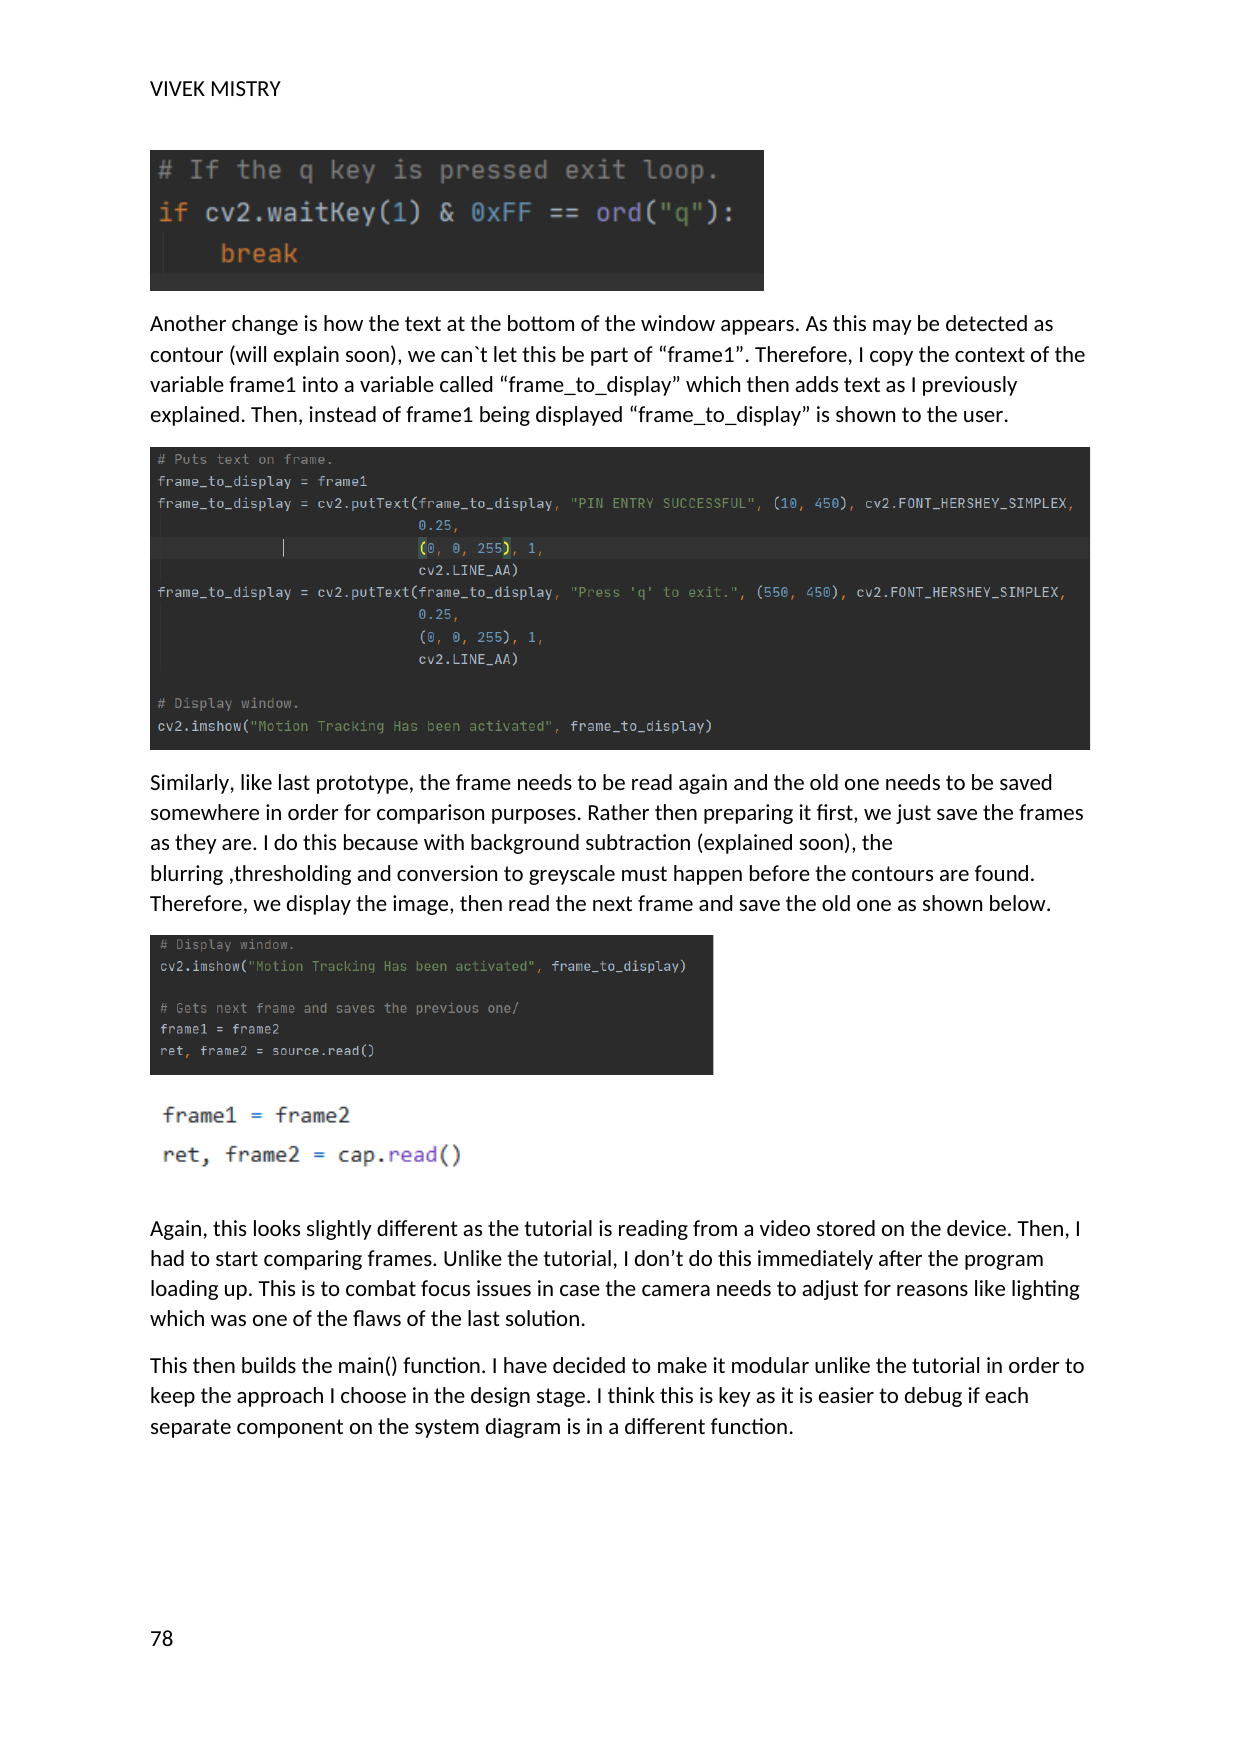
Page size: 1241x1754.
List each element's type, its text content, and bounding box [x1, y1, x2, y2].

text Another change is how the text at the bottom of the window appears. As this may be detected as contour (will explain soon), we can`t let this be part of “frame1”. Therefore, I copy the context of the variable frame1 into a variable called “frame_to_display” which then adds text as I previously explained. Then, instead of frame1 being displayed “frame_to_display” is shown to the user. [150, 309, 1090, 428]
text Again, this looks slightly different as the tutorial is reading from a video stored on the device. Then, I had to start comparing frames. Unlike the tutorial, I don’t do this immediately after the program loading up. This is to combat focus issues in case the camera needs to adjust for reasons like lighting which was one of the flaws of the last solution. [150, 1214, 1090, 1332]
picture [150, 1093, 474, 1195]
picture [150, 447, 1091, 750]
picture [150, 150, 764, 291]
picture [150, 935, 714, 1075]
text This then builds the main() function. I have decided to make it modular unlike the tutorial in order to keep the approach I choose in the design stage. I think this is key as it is easier to debug if each separate component on the system diagram is in a different function. [150, 1351, 1090, 1440]
text Similarly, like last prototype, the frame needs to be read again and the old one needs to be saved somewhere in order for comparison purposes. Rather then preparing it first, we just save the frames as they are. I do this because with background subtraction (explained soon), the blurring ,thresholding and conversion to greyscale must happen before the contours are found. Therefore, we display the image, then read the next frame and save the old one as shown below. [150, 768, 1090, 917]
